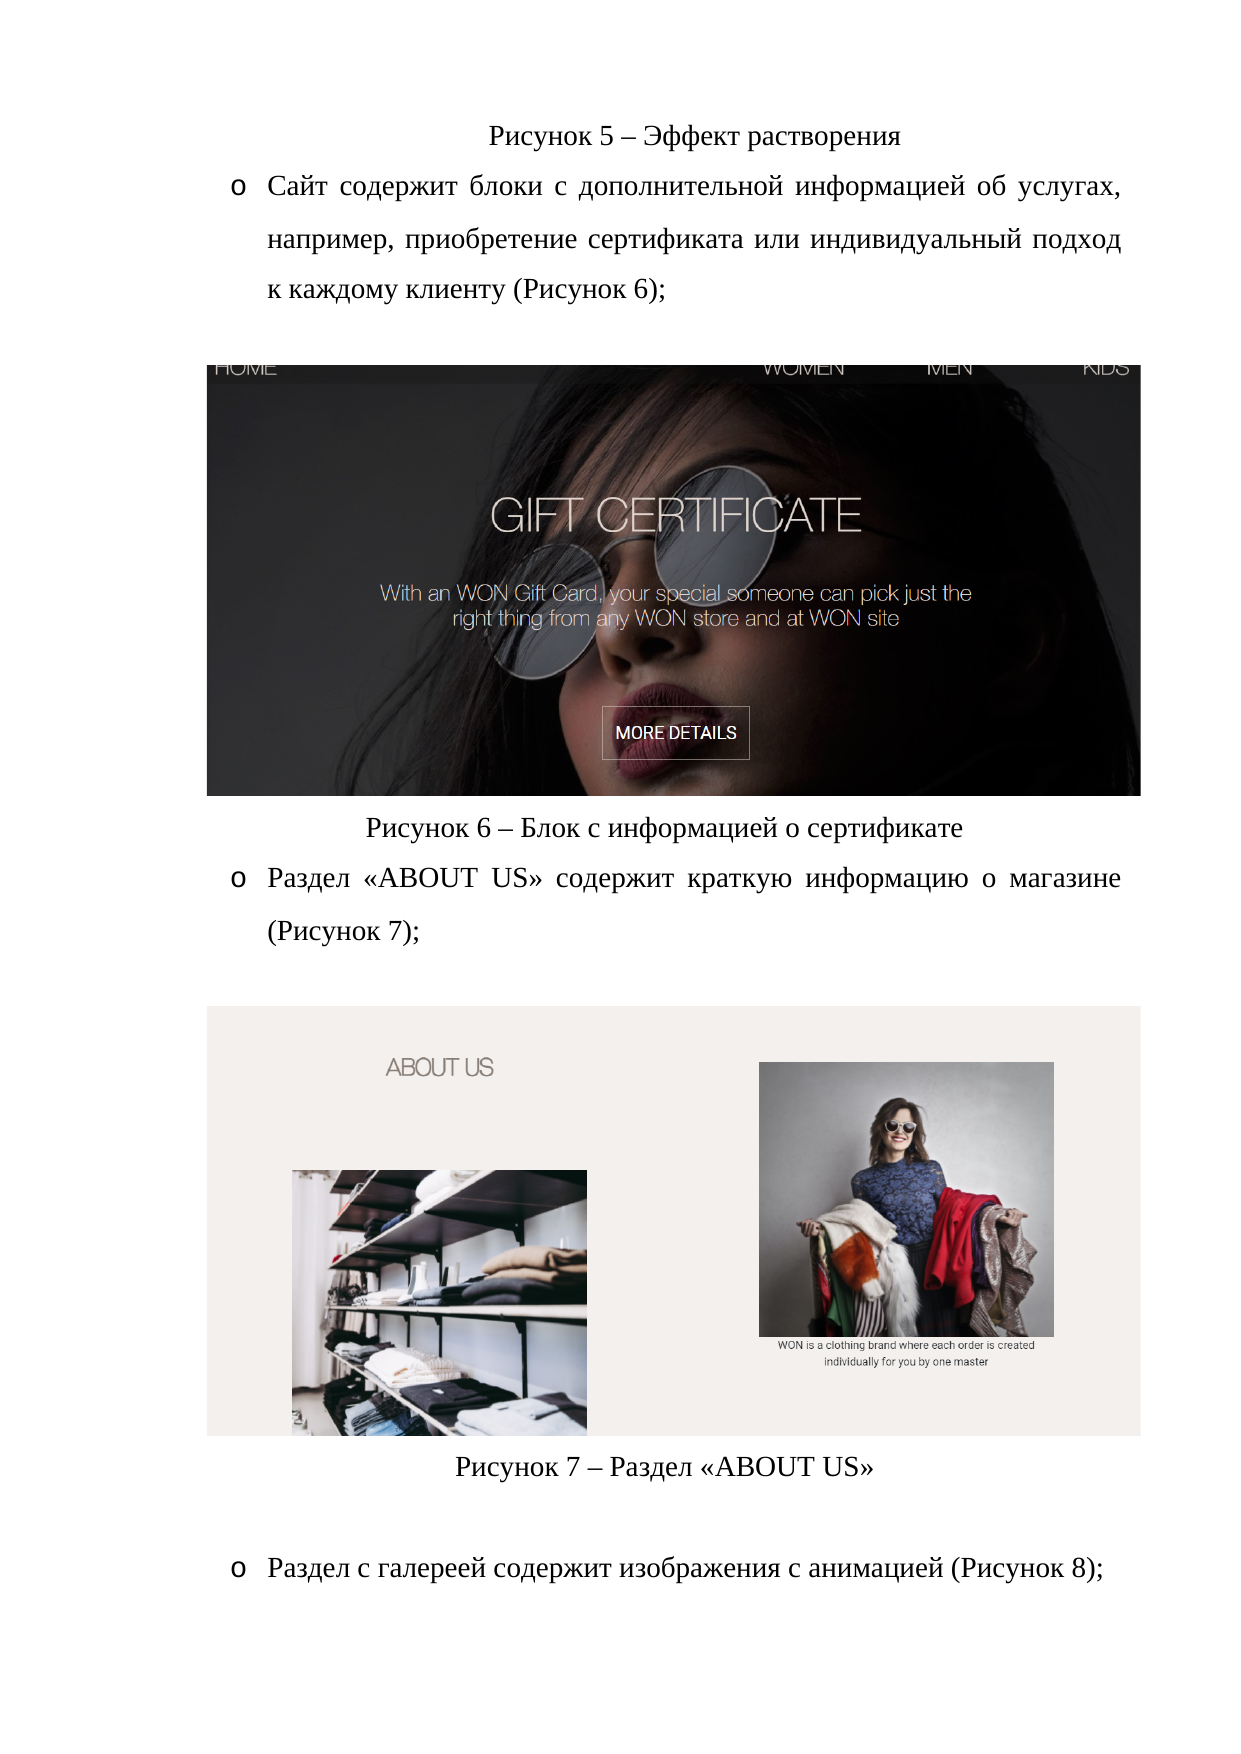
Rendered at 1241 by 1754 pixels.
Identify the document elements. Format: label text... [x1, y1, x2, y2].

list Рисунок 7 – Раздел «ABOUT US» [207, 1449, 1122, 1483]
list Раздел «ABOUT US» содержит краткую информацию о магазине (Рисунок 7); [229, 861, 1122, 947]
list Сайт содержит блоки с дополнительной информацией об услугах, например, приобретение сертификата или индивидуальный подход к каждому клиенту (Рисунок 6); [229, 168, 1122, 305]
list Рисунок 5 – Эффект растворения [267, 118, 1122, 152]
list Раздел с галереей содержит изображения с анимацией (Рисунок 8); [229, 1550, 1122, 1586]
picture [206, 365, 1141, 796]
picture [206, 1006, 1141, 1436]
list Рисунок 6 – Блок с информацией о сертификате [207, 810, 1122, 844]
